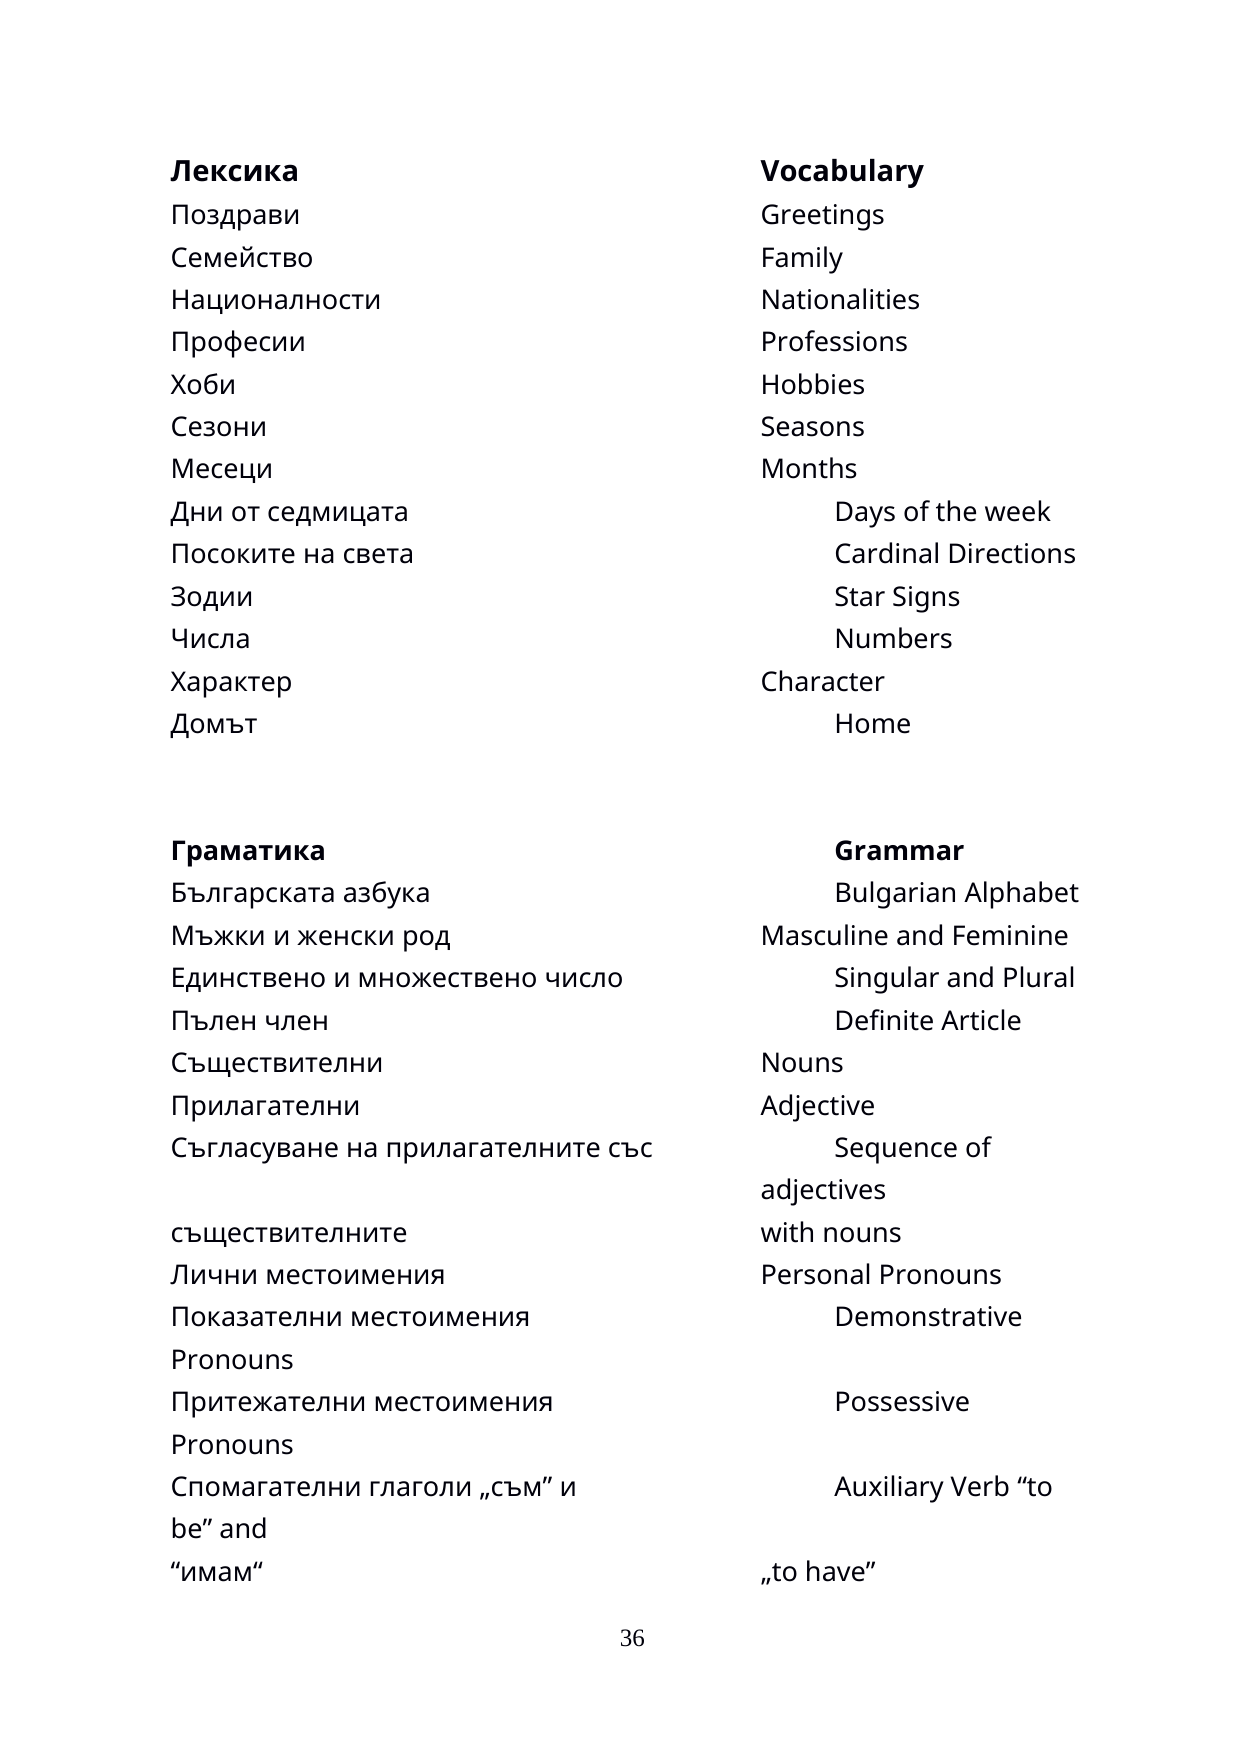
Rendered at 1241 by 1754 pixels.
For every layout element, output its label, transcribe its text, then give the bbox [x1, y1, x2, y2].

text Единствено и множествено число Singular and Plural [170, 959, 1094, 996]
text Характер Character [170, 662, 1094, 699]
text Съществителни Nouns [170, 1043, 1094, 1080]
text Хоби Hobbies [170, 365, 1094, 402]
text Домът Home [170, 704, 1094, 784]
text Месеци Months [170, 450, 1094, 487]
text Спомагателни глаголи „съм” и Auxiliary Verb “to be” and [170, 1467, 1094, 1547]
text Показателни местоимения Demonstrative Pronouns [170, 1298, 1094, 1377]
text Поздрави Greetings [170, 196, 1094, 232]
text “имам“ „to have” [170, 1552, 1094, 1589]
text Лексика Vocabulary [170, 150, 1094, 190]
text Българската азбука Bulgarian Alphabet [170, 874, 1094, 911]
text Пълен член Definite Article [170, 1001, 1094, 1038]
text Професии Professions [170, 323, 1094, 360]
text Притежателни местоимения Possessive Pronouns [170, 1383, 1094, 1462]
text Сезони Seasons [170, 408, 1094, 444]
text Съгласуване на прилагателните със Sequence of adjectives [170, 1128, 1094, 1208]
text Прилагателни Adjective [170, 1086, 1094, 1123]
text cъществителните with nouns [170, 1213, 1094, 1250]
text Мъжки и женски род Masculine and Feminine [170, 916, 1094, 953]
text Дни от седмицата Days of the week [170, 492, 1094, 529]
text Зодии Star Signs [170, 577, 1094, 614]
text Семейство Family [170, 238, 1094, 275]
text Националности Nationalities [170, 280, 1094, 317]
text Числа Numbers [170, 619, 1094, 656]
text Граматика Grammar [170, 832, 1094, 868]
text Посоките на света Cardinal Directions [170, 535, 1094, 572]
text Лични местоимения Personal Pronouns [170, 1256, 1094, 1292]
